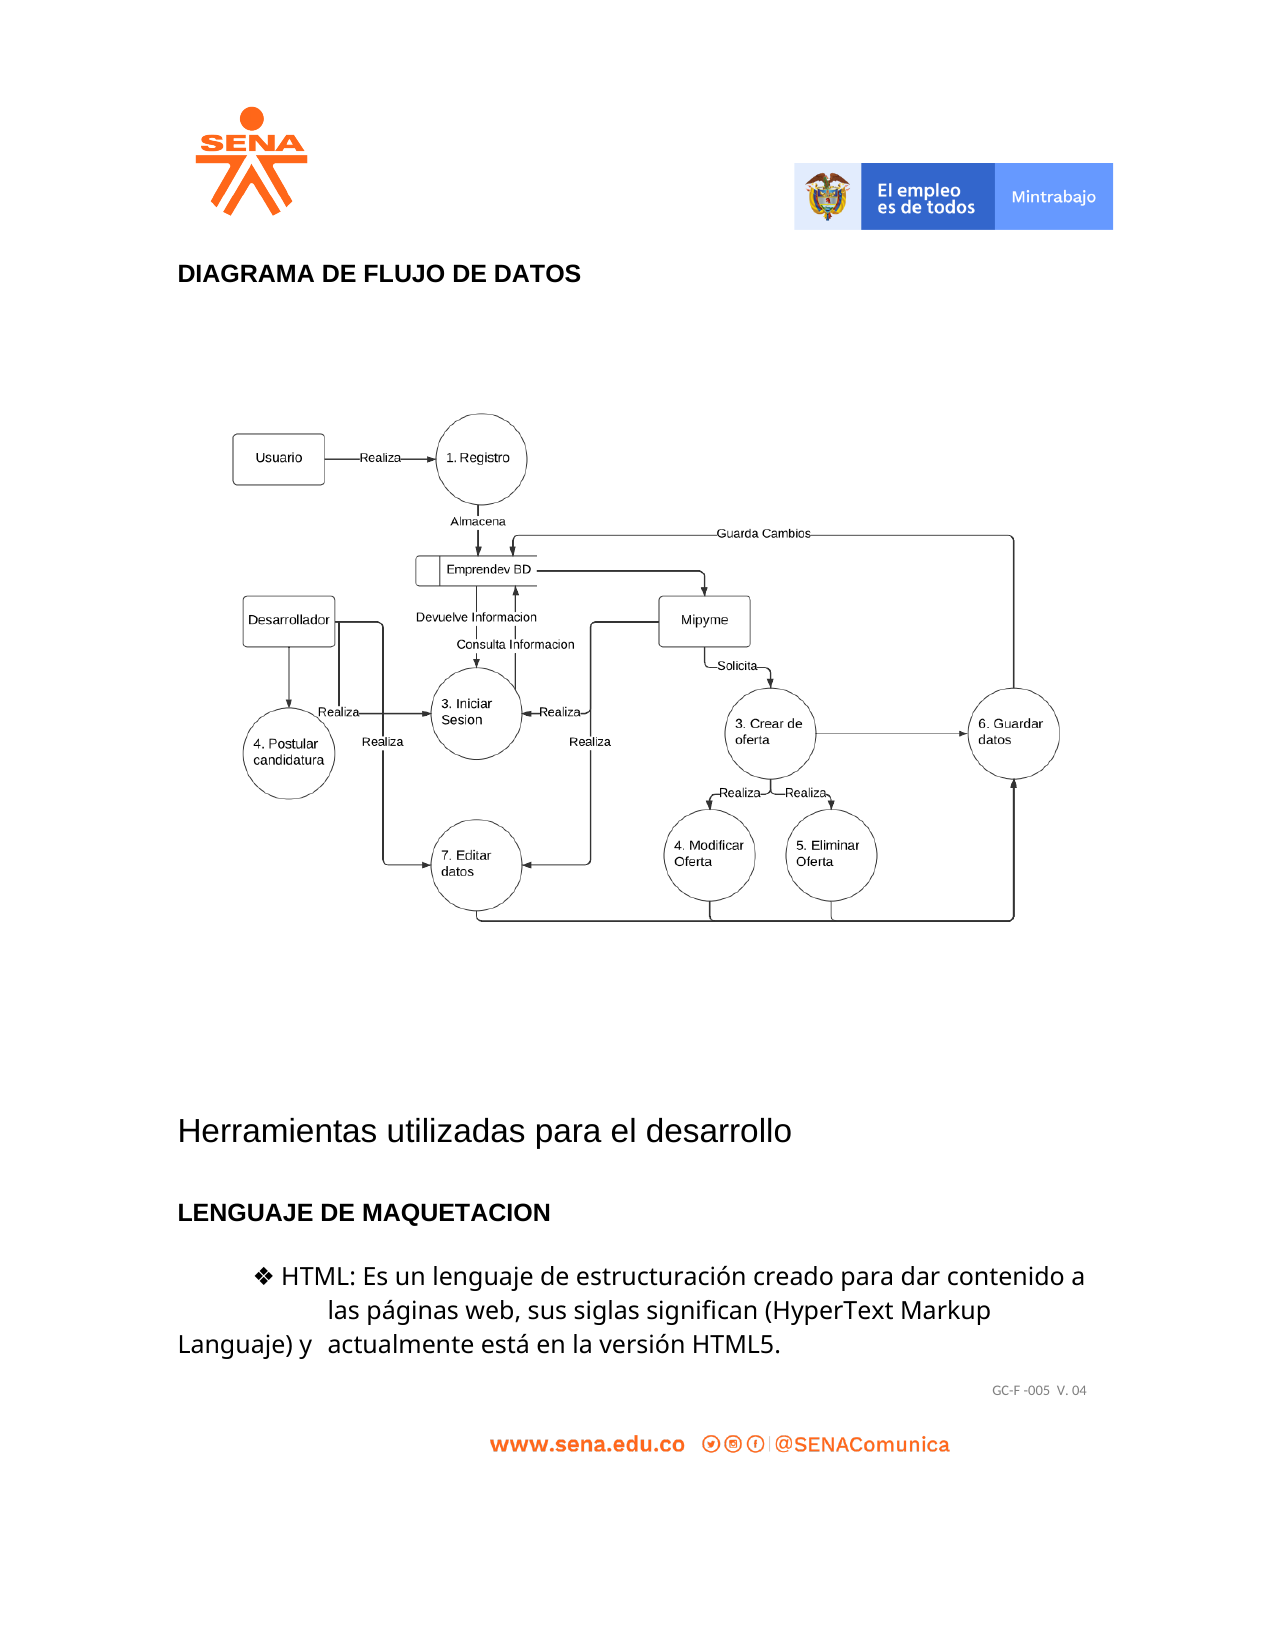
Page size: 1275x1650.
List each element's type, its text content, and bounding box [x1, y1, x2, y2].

picture [177, 316, 1098, 958]
picture [794, 163, 1114, 230]
text ❖ HTML: Es un lenguaje de estructuración creado para dar contenido a las páginas web, sus siglas significan (HyperText Markup Languaje) y actualmente está en la versión HTML5. [177, 1259, 1098, 1361]
subtitle LENGUAJE DE MAQUETACION [177, 1198, 1098, 1227]
subtitle Herramientas utilizadas para el desarrollo [177, 1111, 1098, 1150]
picture [478, 1423, 960, 1464]
picture [177, 85, 325, 233]
subtitle DIAGRAMA DE FLUJO DE DATOS [177, 259, 1098, 287]
